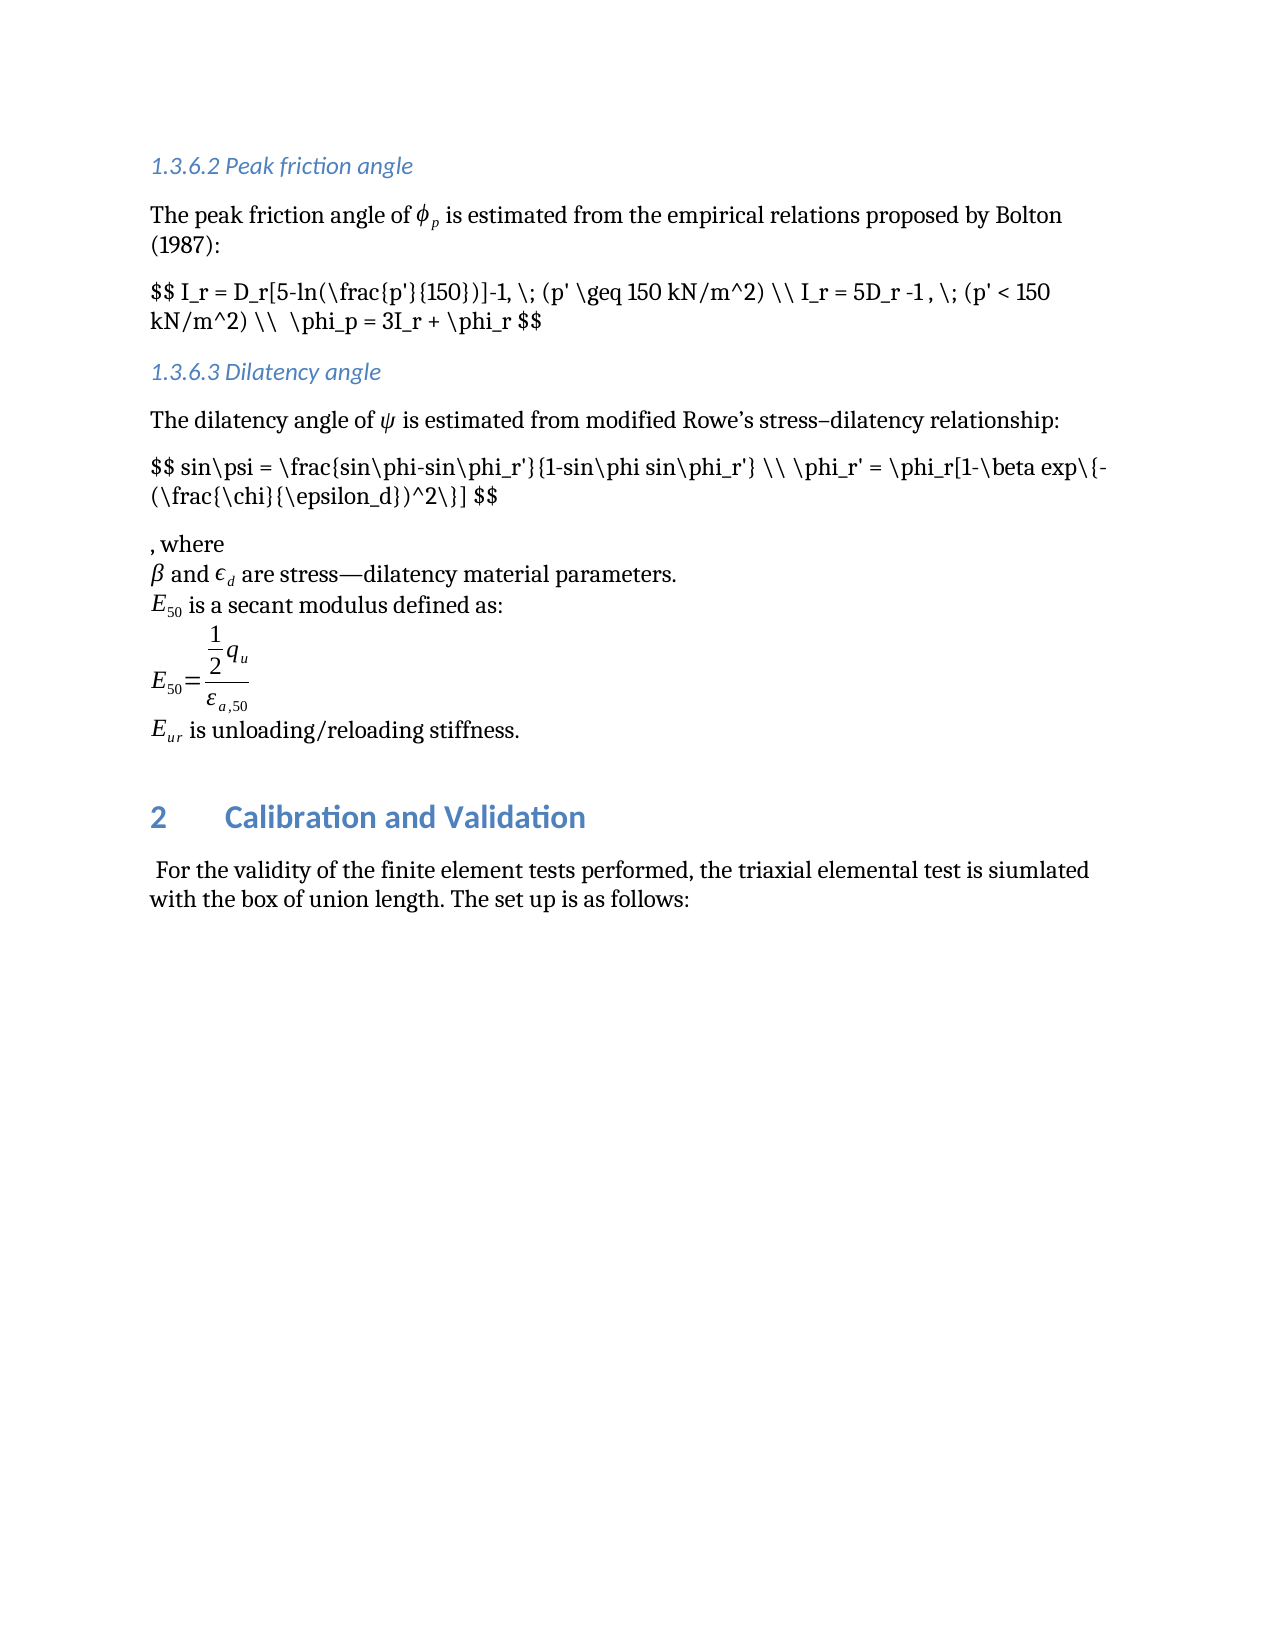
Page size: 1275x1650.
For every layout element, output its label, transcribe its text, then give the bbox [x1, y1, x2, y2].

subtitle 2 Calibration and Validation [150, 796, 1125, 837]
text $$ sin\psi = \frac{sin\phi-sin\phi_r'}{1-sin\phi sin\phi_r'} \\ \phi_r' = \phi_r[1-\beta exp\{-(\frac{\chi}{\epsilon_d})^2\}] $$ [150, 453, 1125, 511]
subtitle 1.3.6.3 Dilatency angle [150, 356, 1125, 387]
text $$ I_r = D_r[5-ln(\frac{p'}{150})]-1, \; (p' \geq 150 kN/m^2) \\ I_r = 5D_r -1 , \; (p' < 150 kN/m^2) \\ \phi_p = 3I_r + \phi_r $$ [150, 278, 1125, 336]
text For the validity of the finite element tests performed, the triaxial elemental test is siumlated with the box of union length. The set up is as follows: [150, 856, 1125, 913]
text , where and are stress—dilatency material parameters. is a secant modulus defined as: is unloading/reloading stiffness. [150, 529, 1125, 746]
text The dilatency angle of is estimated from modified Rowe’s stress–dilatency relationship: [150, 406, 1125, 434]
subtitle 1.3.6.2 Peak friction angle [150, 150, 1125, 181]
text The peak friction angle of is estimated from the empirical relations proposed by Bolton (1987): [150, 199, 1125, 259]
